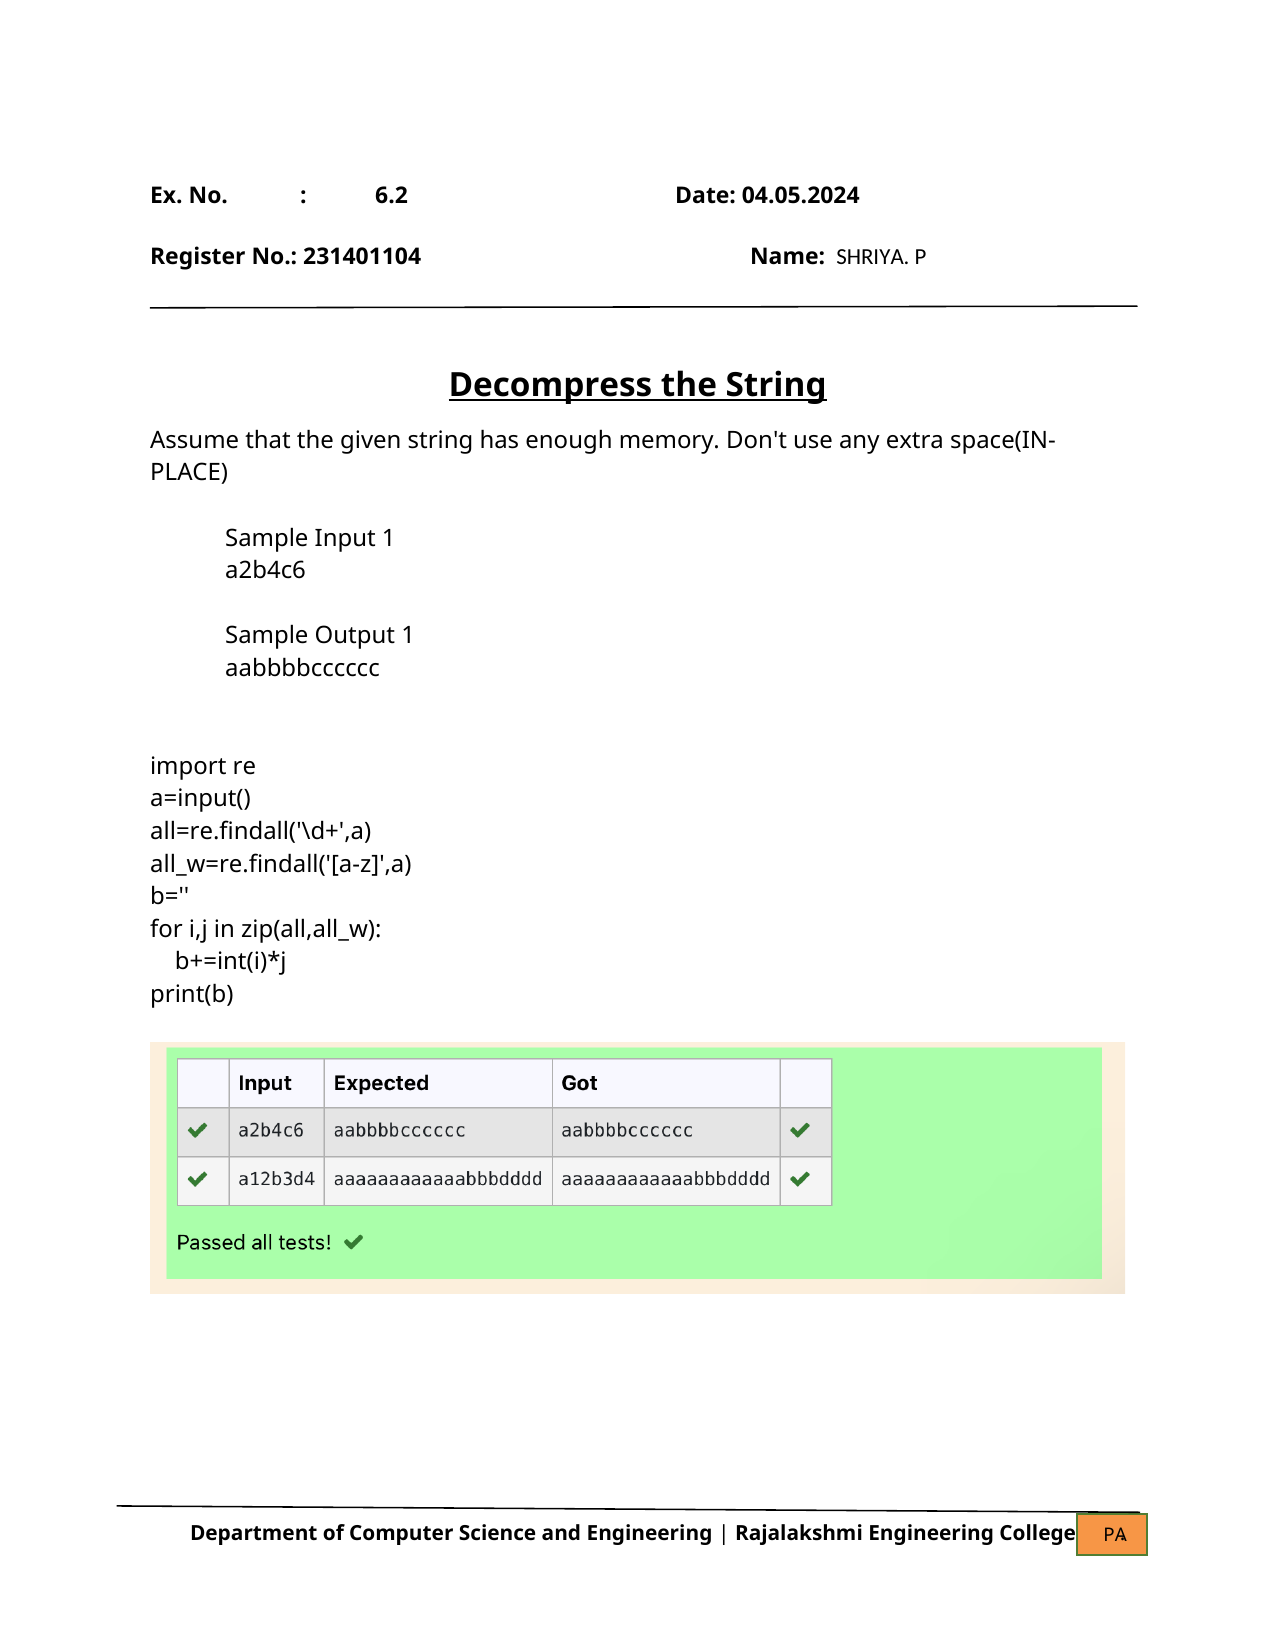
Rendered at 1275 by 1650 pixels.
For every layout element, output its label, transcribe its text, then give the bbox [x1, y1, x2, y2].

text Ex. No. : 6.2 Date: 04.05.2024 [150, 179, 1125, 210]
picture [150, 1042, 1125, 1294]
text b='' [150, 879, 1125, 912]
text Register No.: 231401104 Name: SHRIYA. P [150, 239, 1125, 271]
text Sample Input 1 [225, 520, 1125, 553]
text a=input() [150, 781, 1125, 814]
text import re [150, 748, 1125, 781]
text all=re.findall('\d+',a) [150, 814, 1125, 846]
text all_w=re.findall('[a-z]',a) [150, 846, 1125, 879]
text for i,j in zip(all,all_w): [150, 912, 1125, 944]
text print(b) [150, 977, 1125, 1009]
text Sample Output 1 [225, 618, 1125, 651]
text a2b4c6 [225, 553, 1125, 586]
text Assume that the given string has enough memory. Don't use any extra space(IN-PLACE) [150, 422, 1125, 488]
text b+=int(i)*j [150, 944, 1125, 977]
text aabbbbcccccc [225, 651, 1125, 683]
text Decompress the String [150, 360, 1125, 406]
